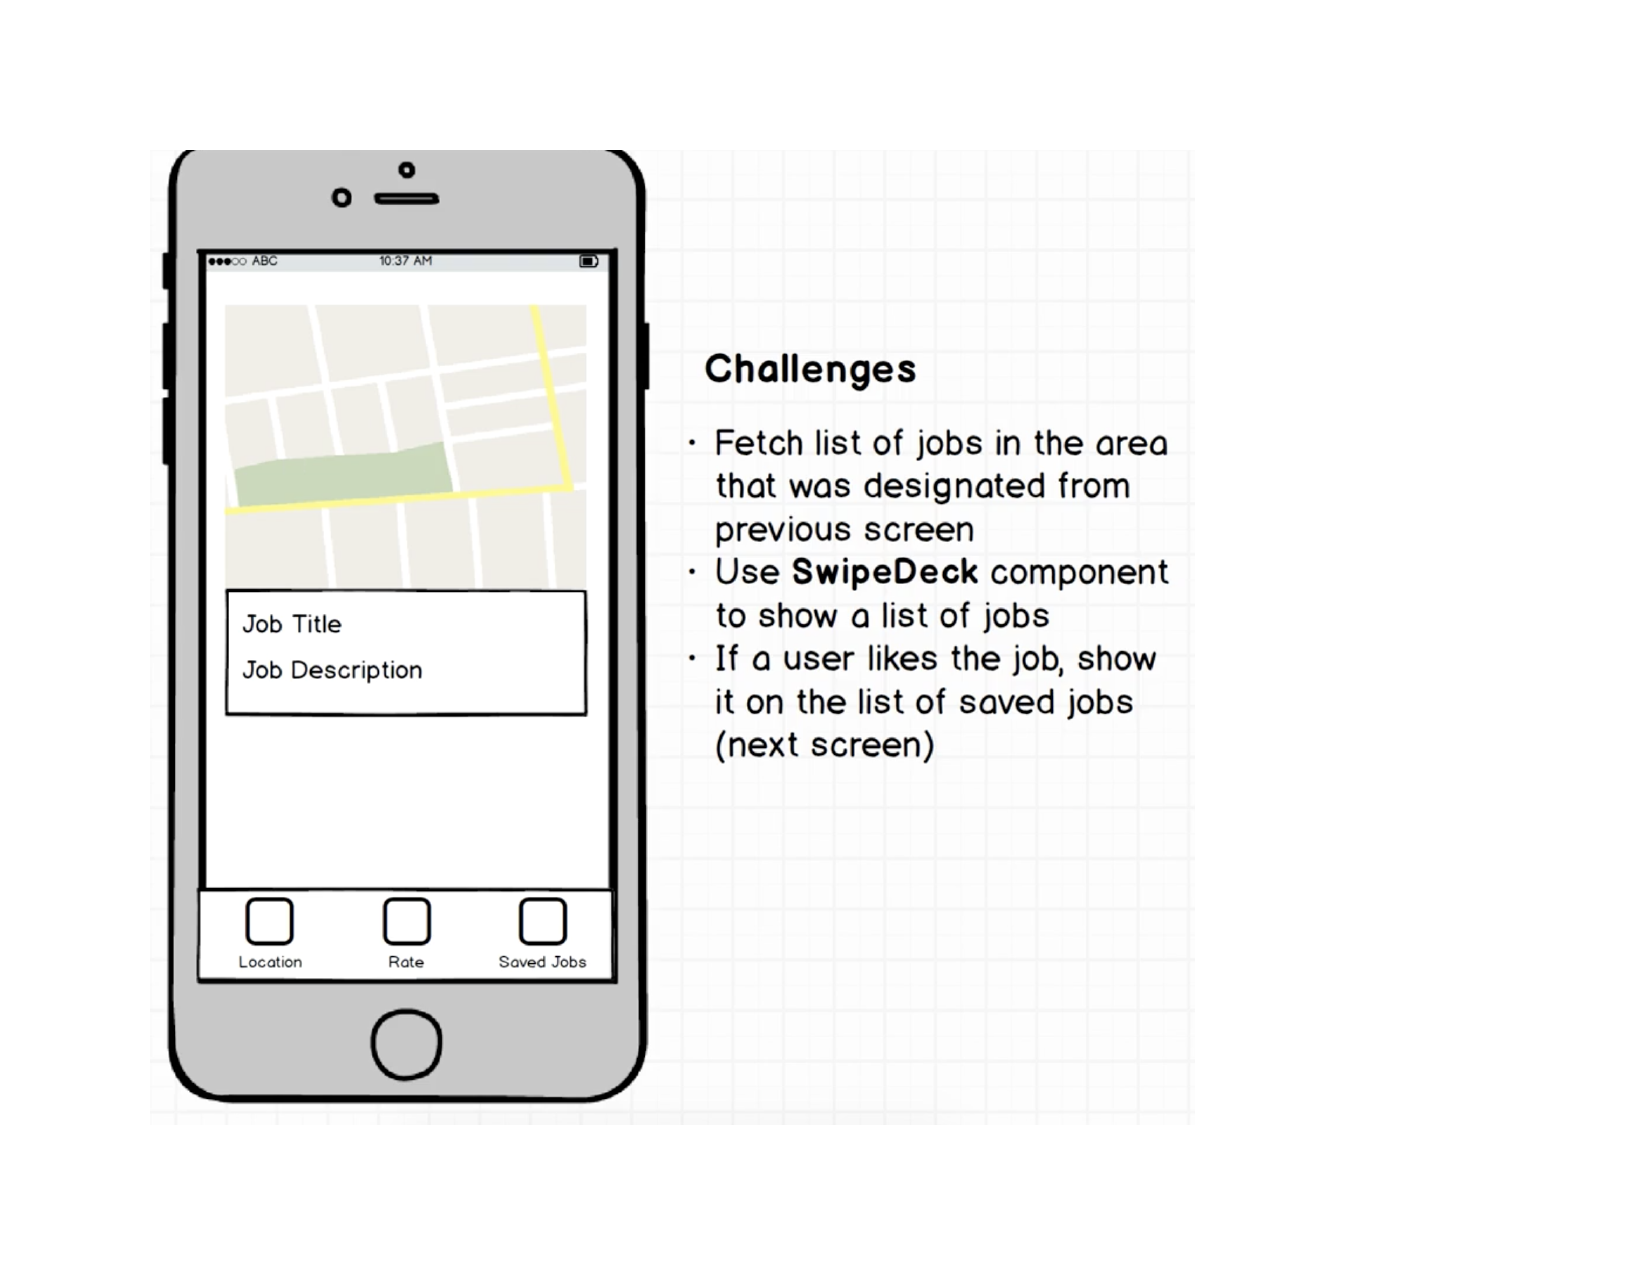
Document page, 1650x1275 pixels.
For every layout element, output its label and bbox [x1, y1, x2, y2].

picture [150, 150, 1195, 1125]
